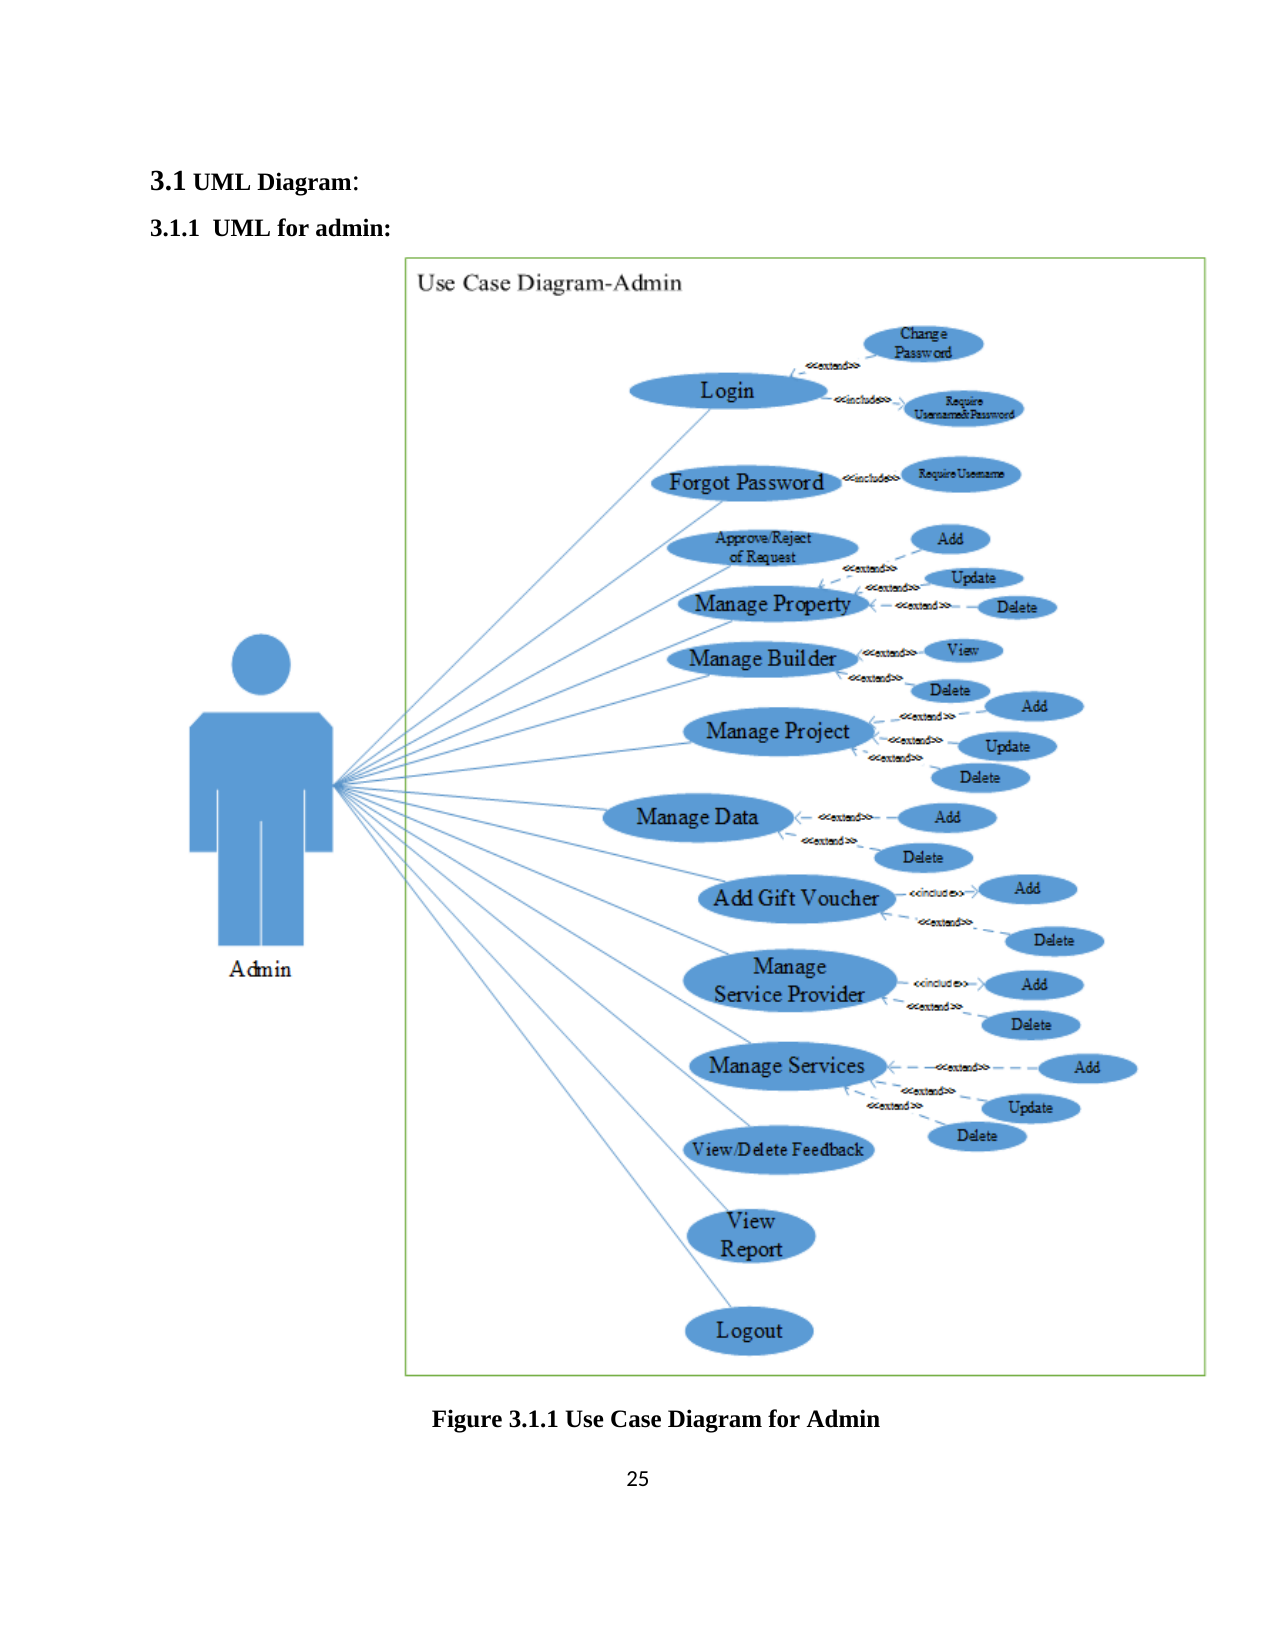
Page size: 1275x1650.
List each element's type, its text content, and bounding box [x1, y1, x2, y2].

subtitle 3.1 UML Diagram: [150, 163, 1127, 196]
text Figure 3.1.1 Use Case Diagram for Admin [188, 1404, 1124, 1433]
subtitle 3.1.1 UML for admin: [150, 213, 1127, 242]
picture [187, 256, 1207, 1378]
